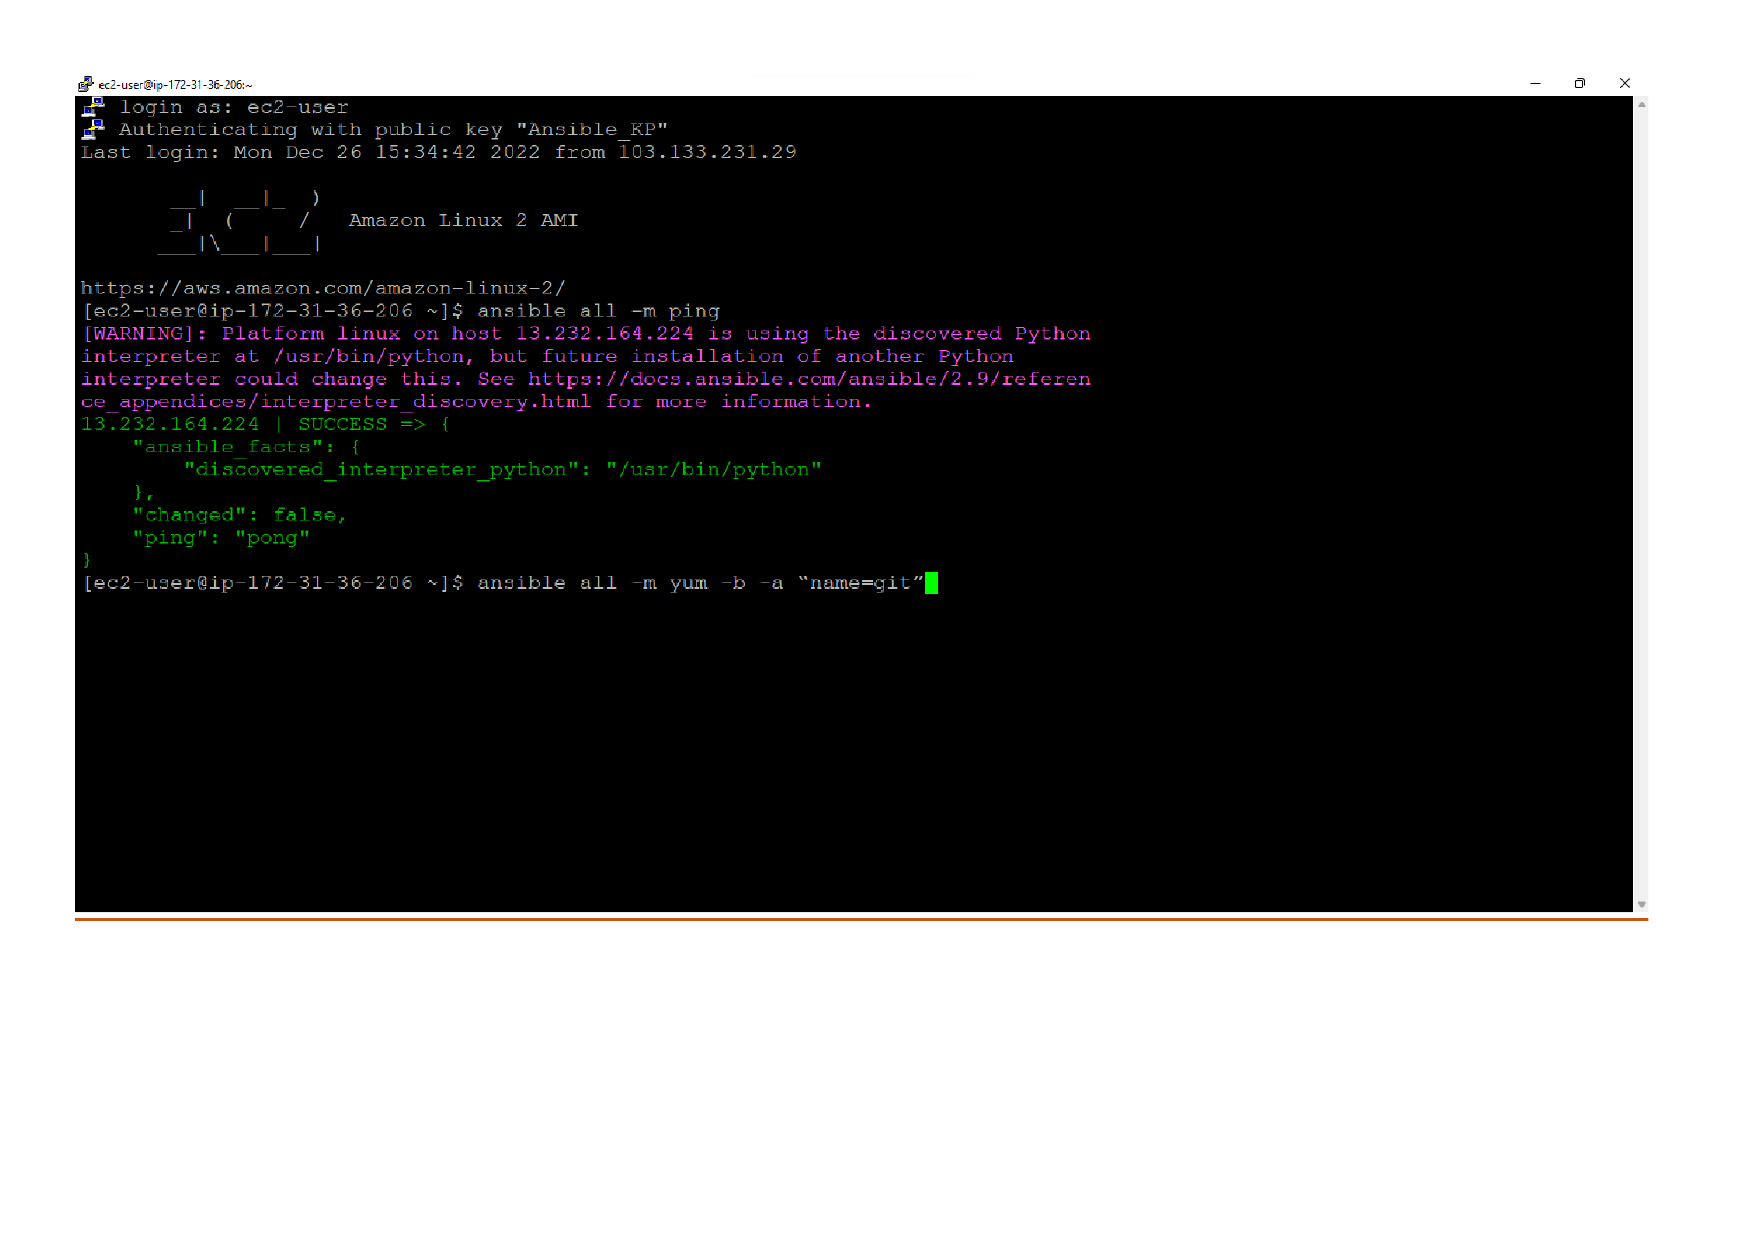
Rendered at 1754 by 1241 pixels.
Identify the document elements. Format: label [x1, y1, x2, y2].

picture [75, 75, 1649, 921]
